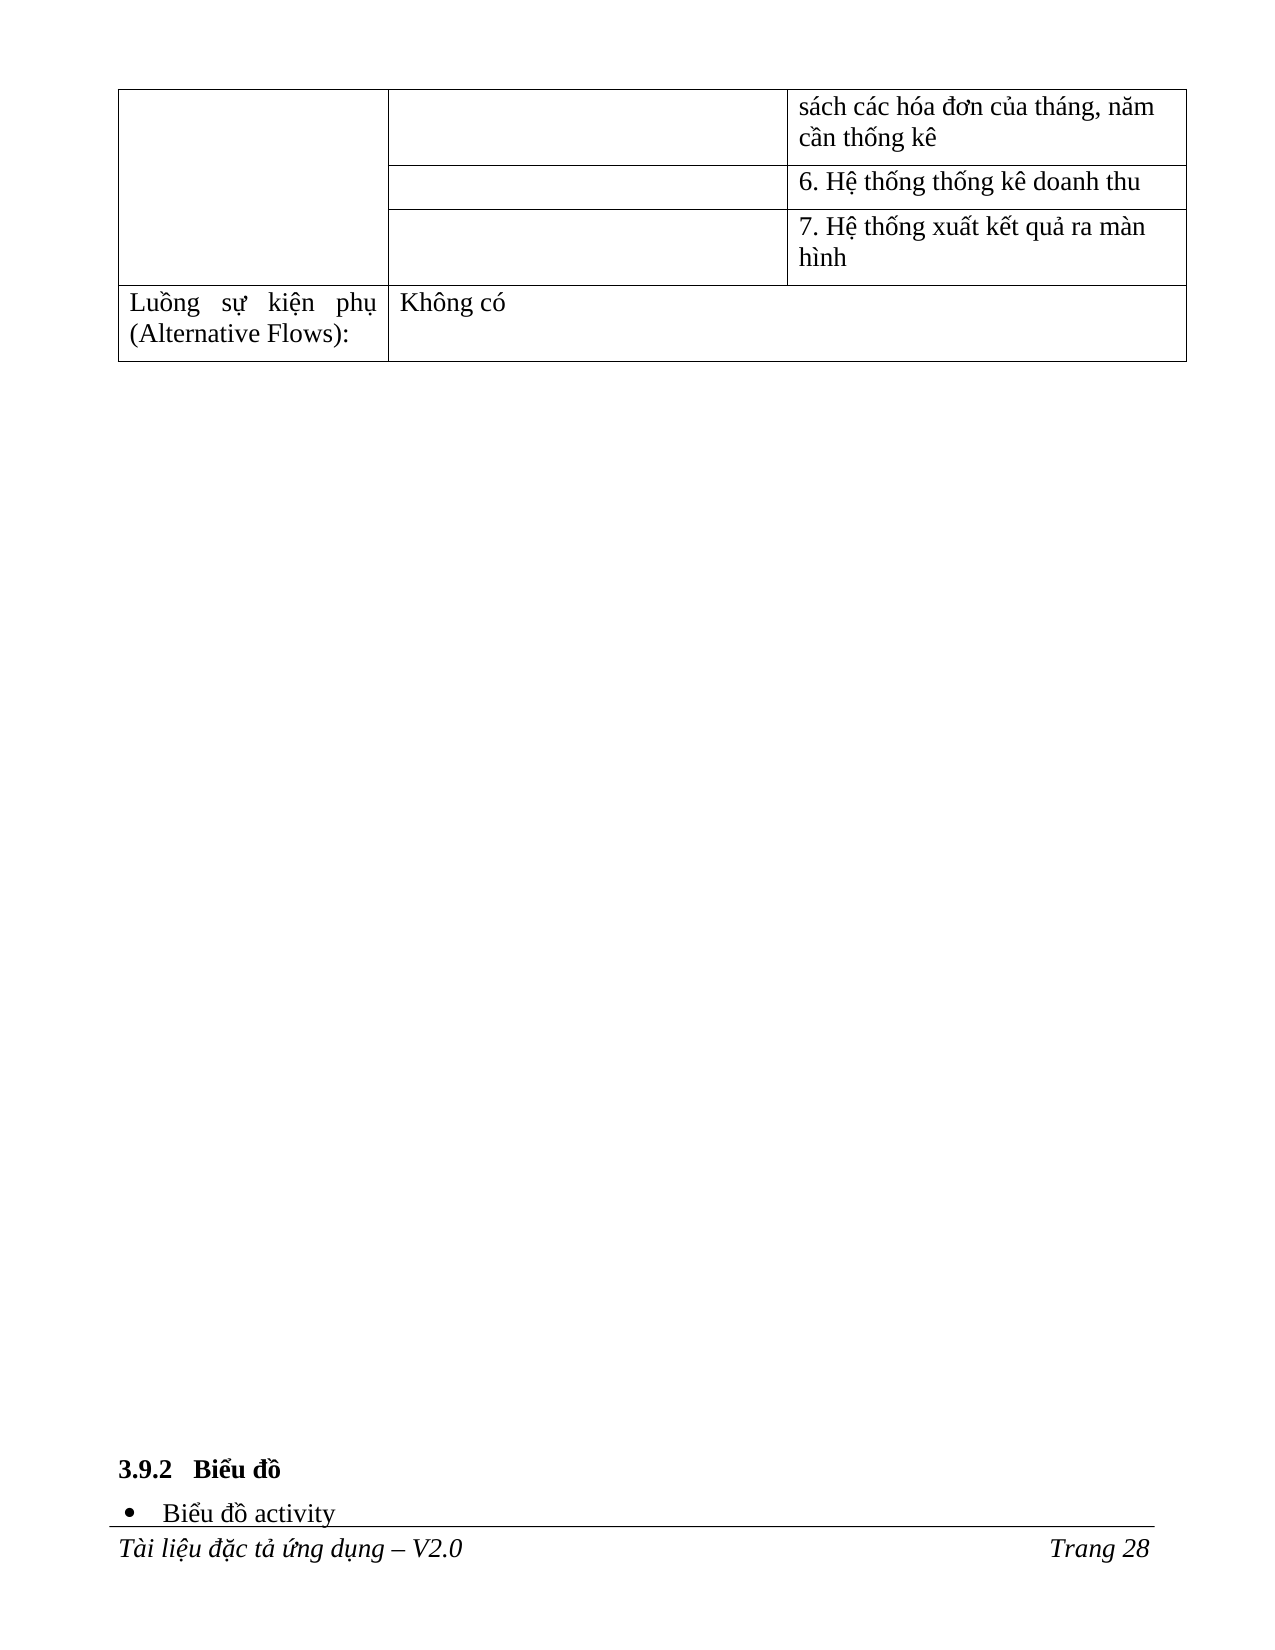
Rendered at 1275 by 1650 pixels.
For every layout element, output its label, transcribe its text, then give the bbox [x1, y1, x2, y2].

subtitle Biểu đồ [118, 1453, 1186, 1484]
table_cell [788, 90, 1186, 164]
table_cell [389, 166, 787, 209]
table_cell [389, 90, 787, 164]
table_cell 7. Hệ thống xuất kết quả ra màn hình [788, 210, 1186, 285]
table_cell Không có [389, 286, 1186, 361]
table_cell Luồng sự kiện phụ (Alternative Flows): [119, 286, 388, 361]
table_cell 6. Hệ thống thống kê doanh thu [788, 166, 1186, 209]
list Biểu đồ activity [125, 1497, 1186, 1528]
table_cell [389, 210, 787, 285]
